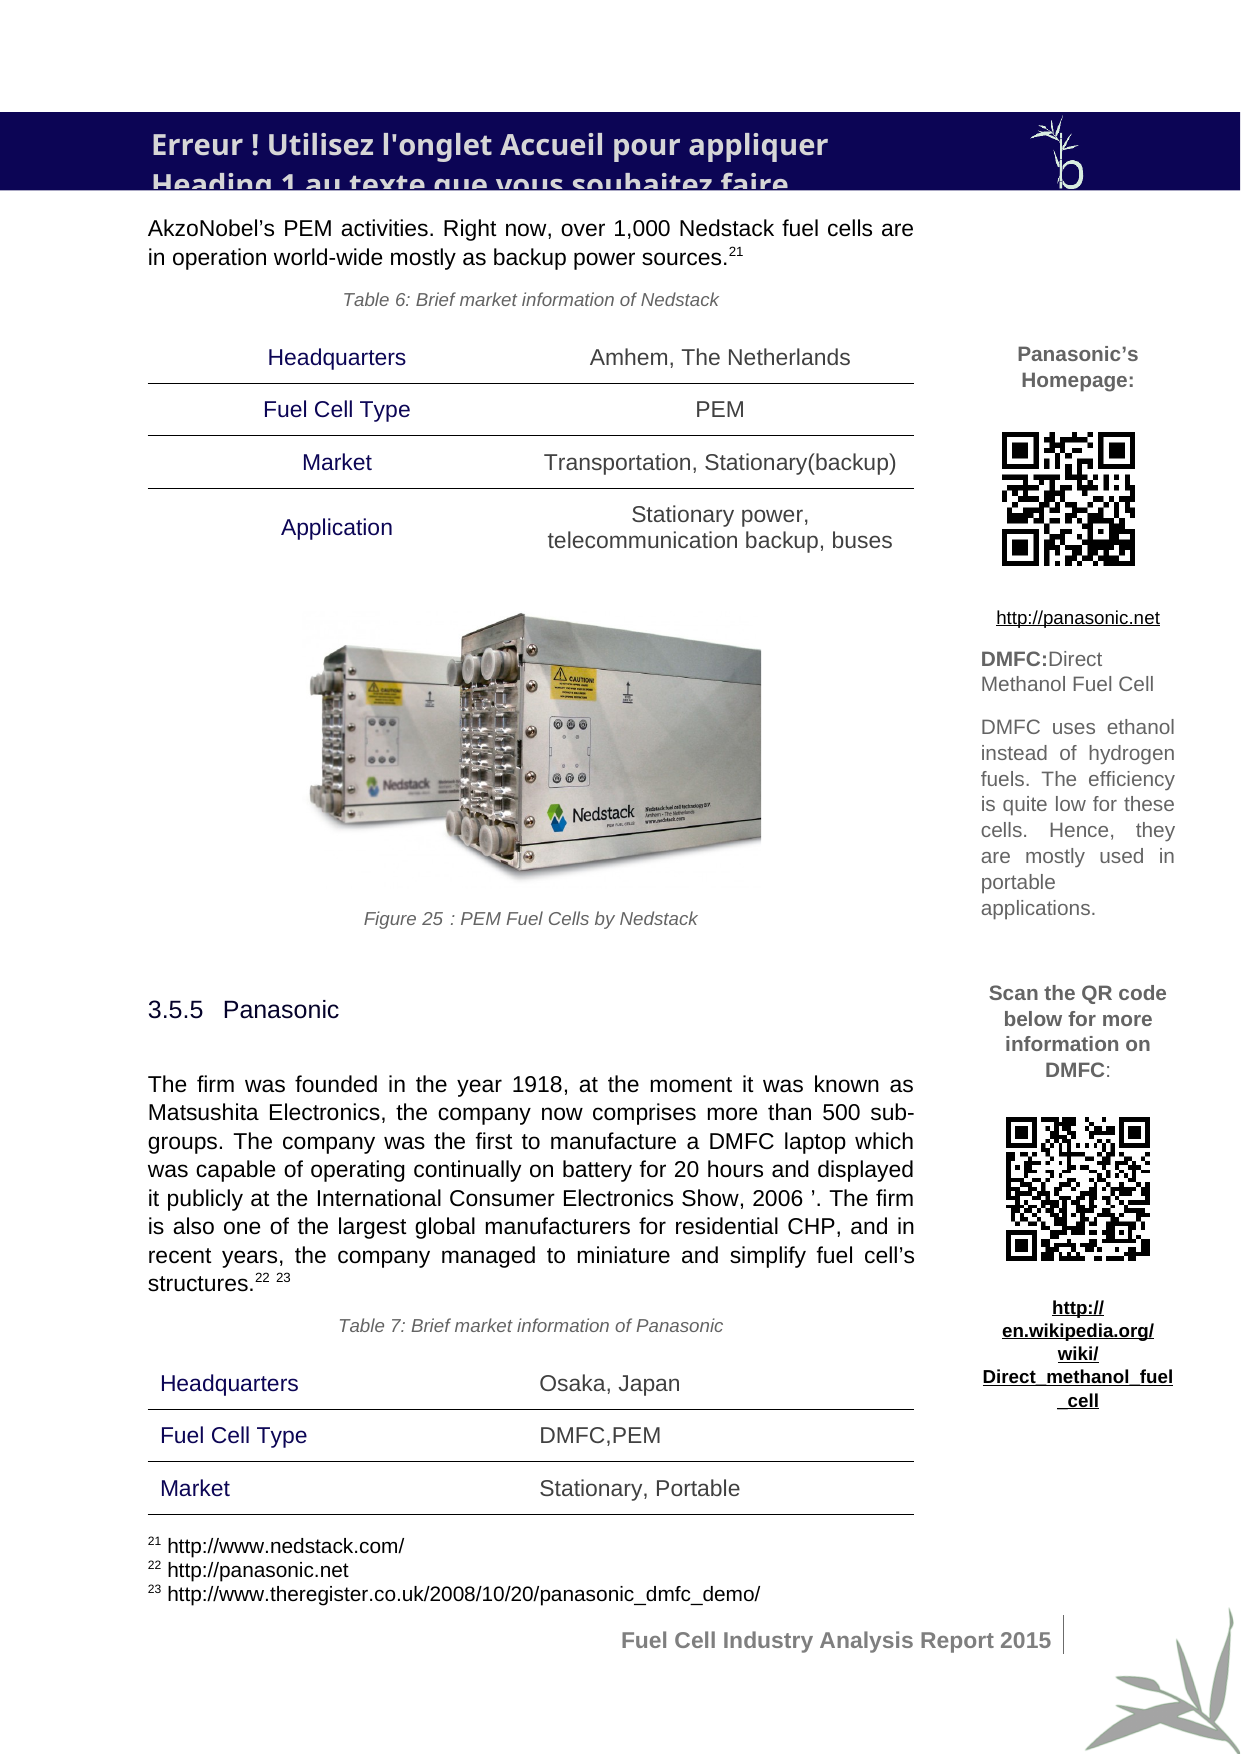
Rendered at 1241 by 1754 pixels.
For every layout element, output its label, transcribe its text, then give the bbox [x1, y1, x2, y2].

table_header Headquarters [148, 1358, 527, 1409]
table_cell Stationary power, telecommunication backup, buses [526, 489, 914, 566]
table_cell Fuel Cell Type [148, 1410, 527, 1461]
text Table 7: Brief market information of Panasonic [148, 1315, 915, 1337]
picture [1068, 1607, 1241, 1754]
table_cell Transportation, Stationary(backup) [526, 436, 914, 487]
text The firm was founded in the year 1918, at the moment it was known as Matsushita Electronics, the company now comprises more than 500 sub-groups. The company was the first to manufacture a DMFC laptop which was capable of operating continually on battery for 20 hours and displayed it publicly at the International Consumer Electronics Show, 2006 ’. The firm is also one of the largest global manufacturers for residential CHP, and in recent years, the company managed to miniature and simplify fuel cell’s structures. [148, 1071, 915, 1296]
text Table 6: Brief market information of Nedstack [148, 289, 915, 310]
table_header Headquarters [148, 331, 526, 383]
table_cell DMFC,PEM [527, 1410, 914, 1461]
picture [980, 410, 1157, 588]
table_header Amhem, The Netherlands [526, 331, 914, 383]
table_cell Market [148, 1462, 527, 1514]
table_header Osaka, Japan [527, 1358, 914, 1409]
table_cell Market [148, 436, 526, 487]
picture [301, 611, 762, 889]
table_cell Fuel Cell Type [148, 384, 526, 435]
text Nedstack is a PEM fuel cell stack provider for system integrators which deliver energy systems to the telecom, rail, and utilities industries. The company was founded in 1998 when seven engineers took over AkzoNobel’s PEM activities. Right now, over 1,000 Nedstack fuel cells are in operation world-wide mostly as backup power sources. [148, 215, 915, 270]
table_cell Stationary, Portable [527, 1462, 914, 1514]
subtitle Panasonic [148, 995, 915, 1023]
table_cell PEM [526, 384, 914, 435]
picture [989, 1100, 1167, 1278]
table_cell Application [148, 489, 526, 566]
